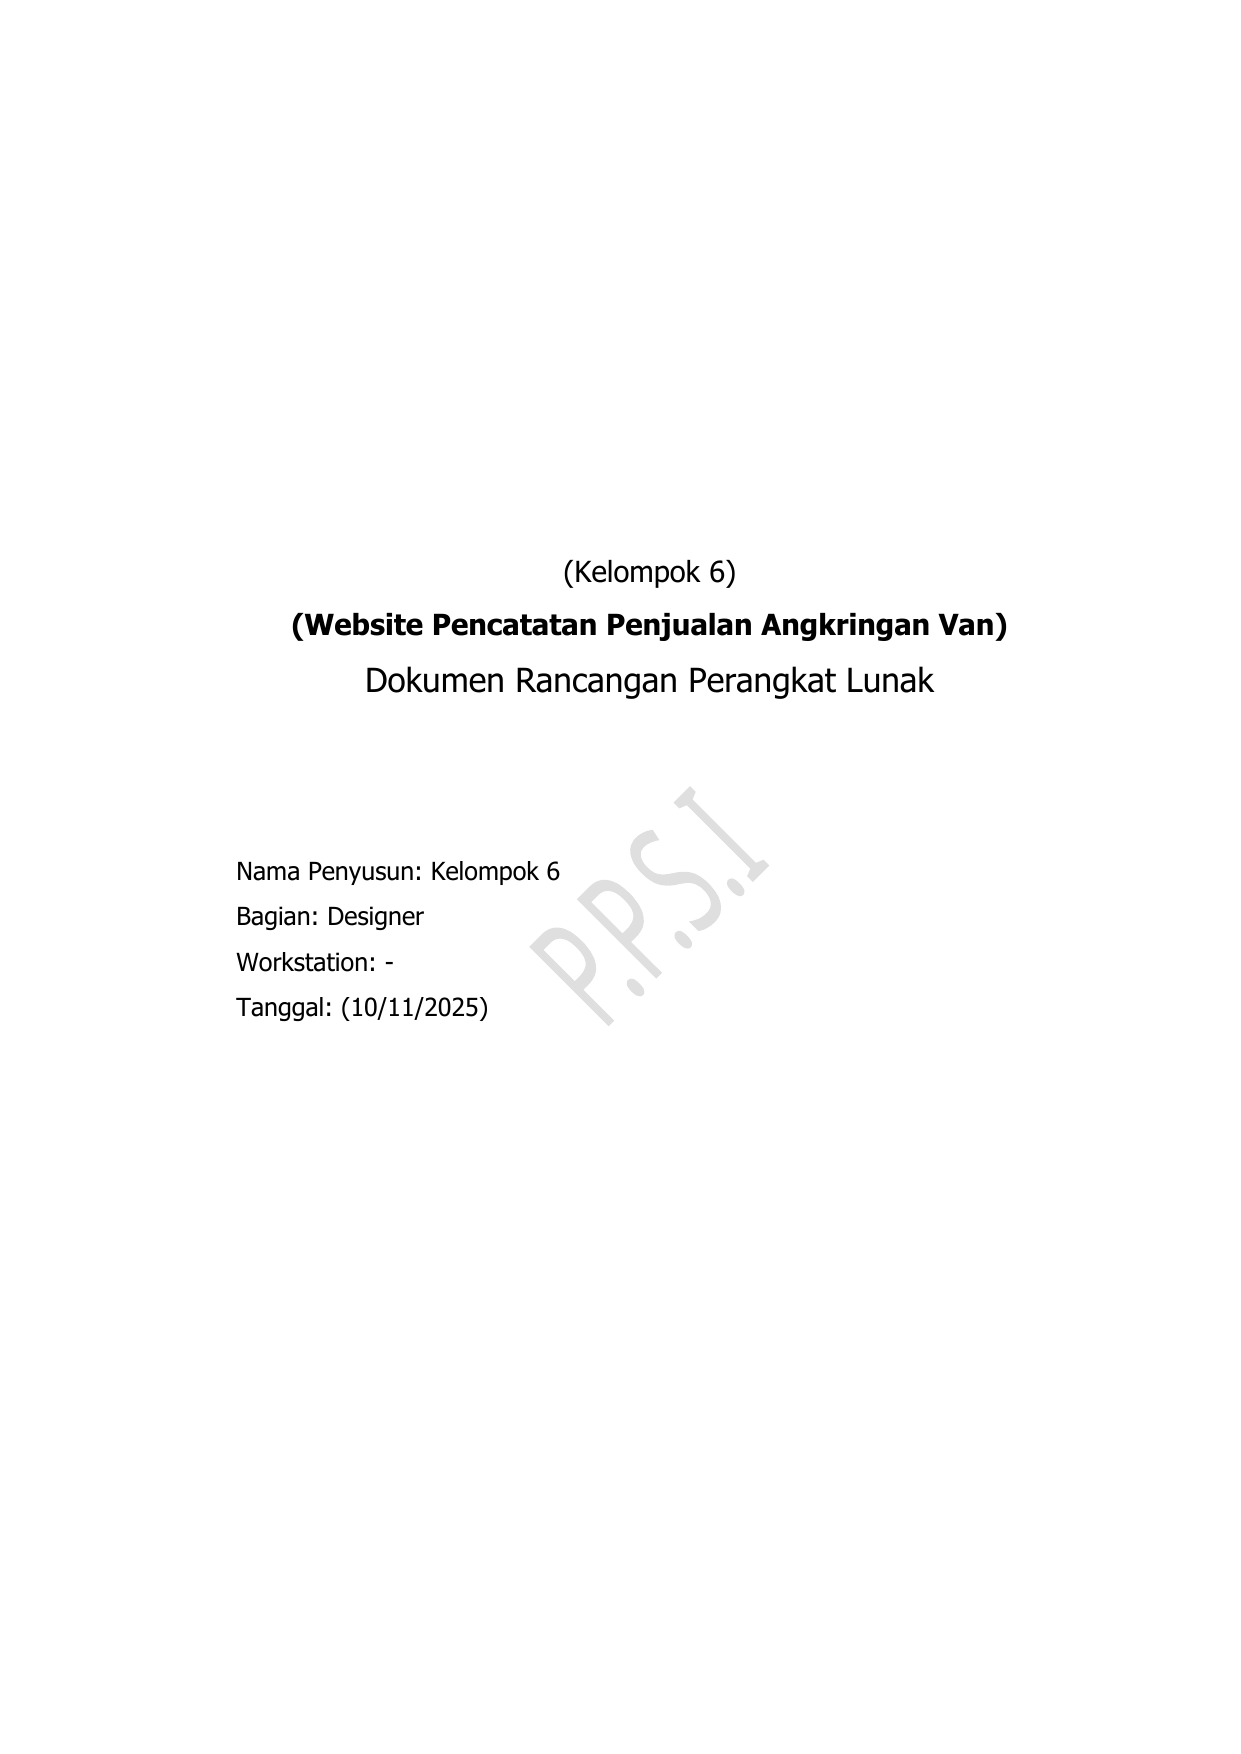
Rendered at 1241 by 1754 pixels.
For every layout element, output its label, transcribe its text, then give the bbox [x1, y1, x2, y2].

text Tanggal: (10/11/2025) [236, 991, 1063, 1021]
text Bagian: Designer [236, 901, 1063, 931]
text (Kelompok 6) [236, 553, 1063, 589]
text Nama Penyusun: Kelompok 6 [236, 855, 1063, 886]
text Dokumen Rancangan Perangkat Lunak [236, 659, 1063, 699]
text (Website Pencatatan Penjualan Angkringan Van) [236, 606, 1063, 641]
text Workstation: - [236, 946, 1063, 976]
